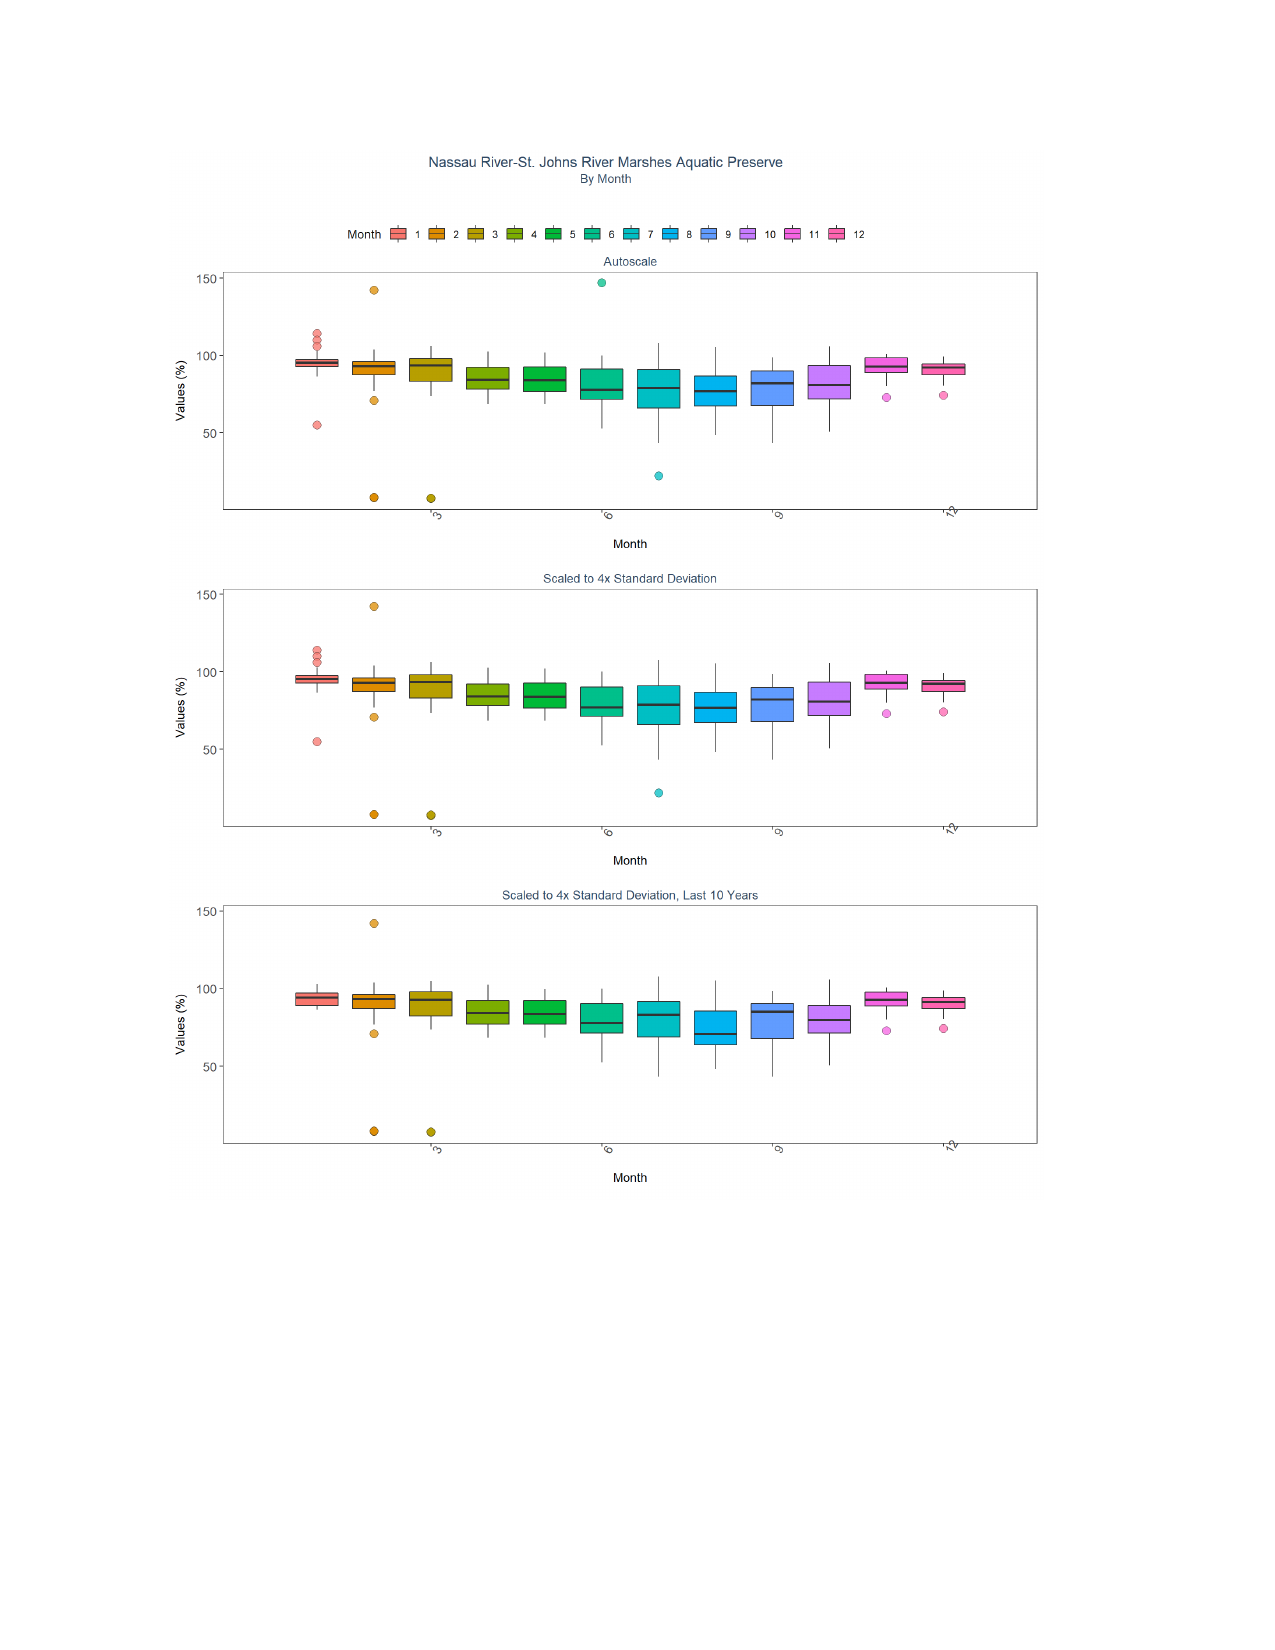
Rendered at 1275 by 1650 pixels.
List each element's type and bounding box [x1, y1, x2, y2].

picture [168, 150, 1044, 1200]
